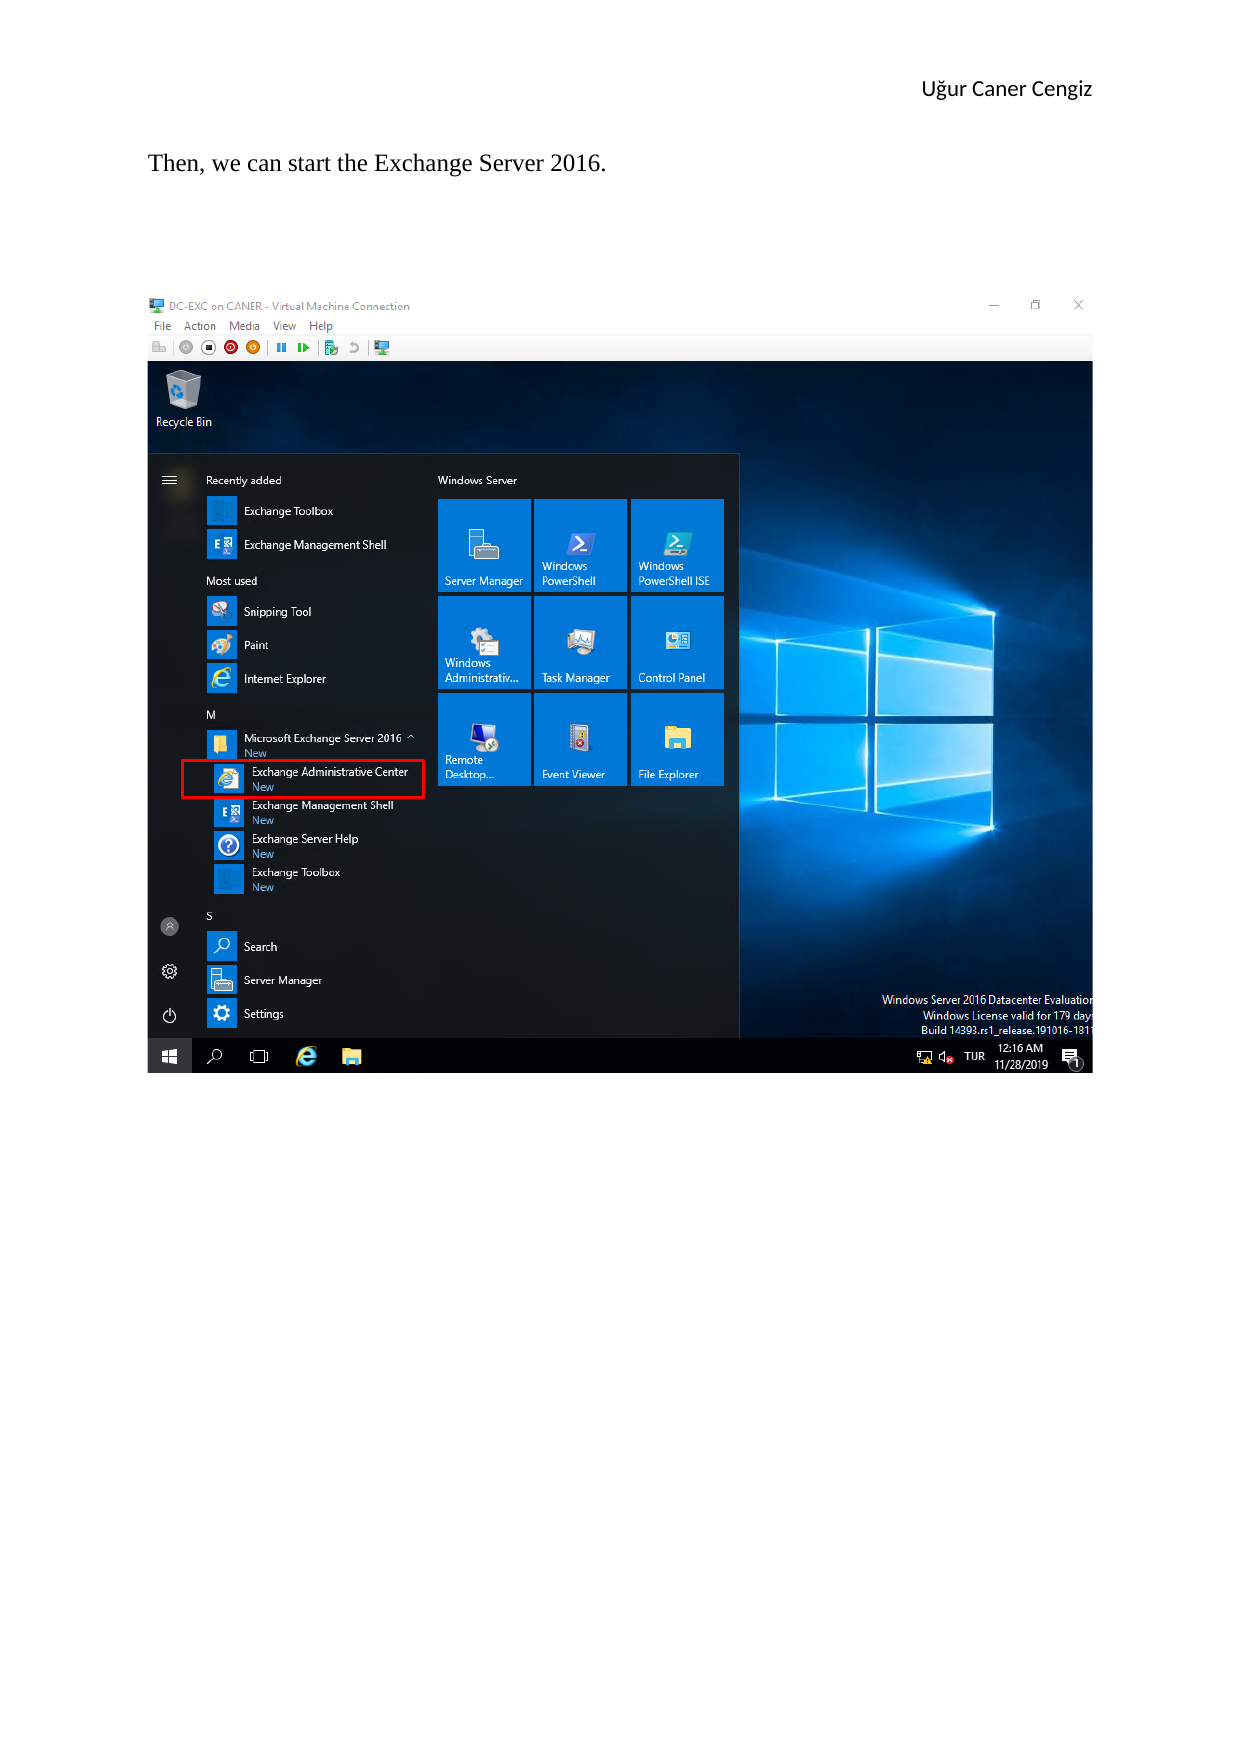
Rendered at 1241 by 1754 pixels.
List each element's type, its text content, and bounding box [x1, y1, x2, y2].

text Then, we can start the Exchange Server 2016. [148, 148, 1093, 176]
picture [147, 296, 1093, 1073]
